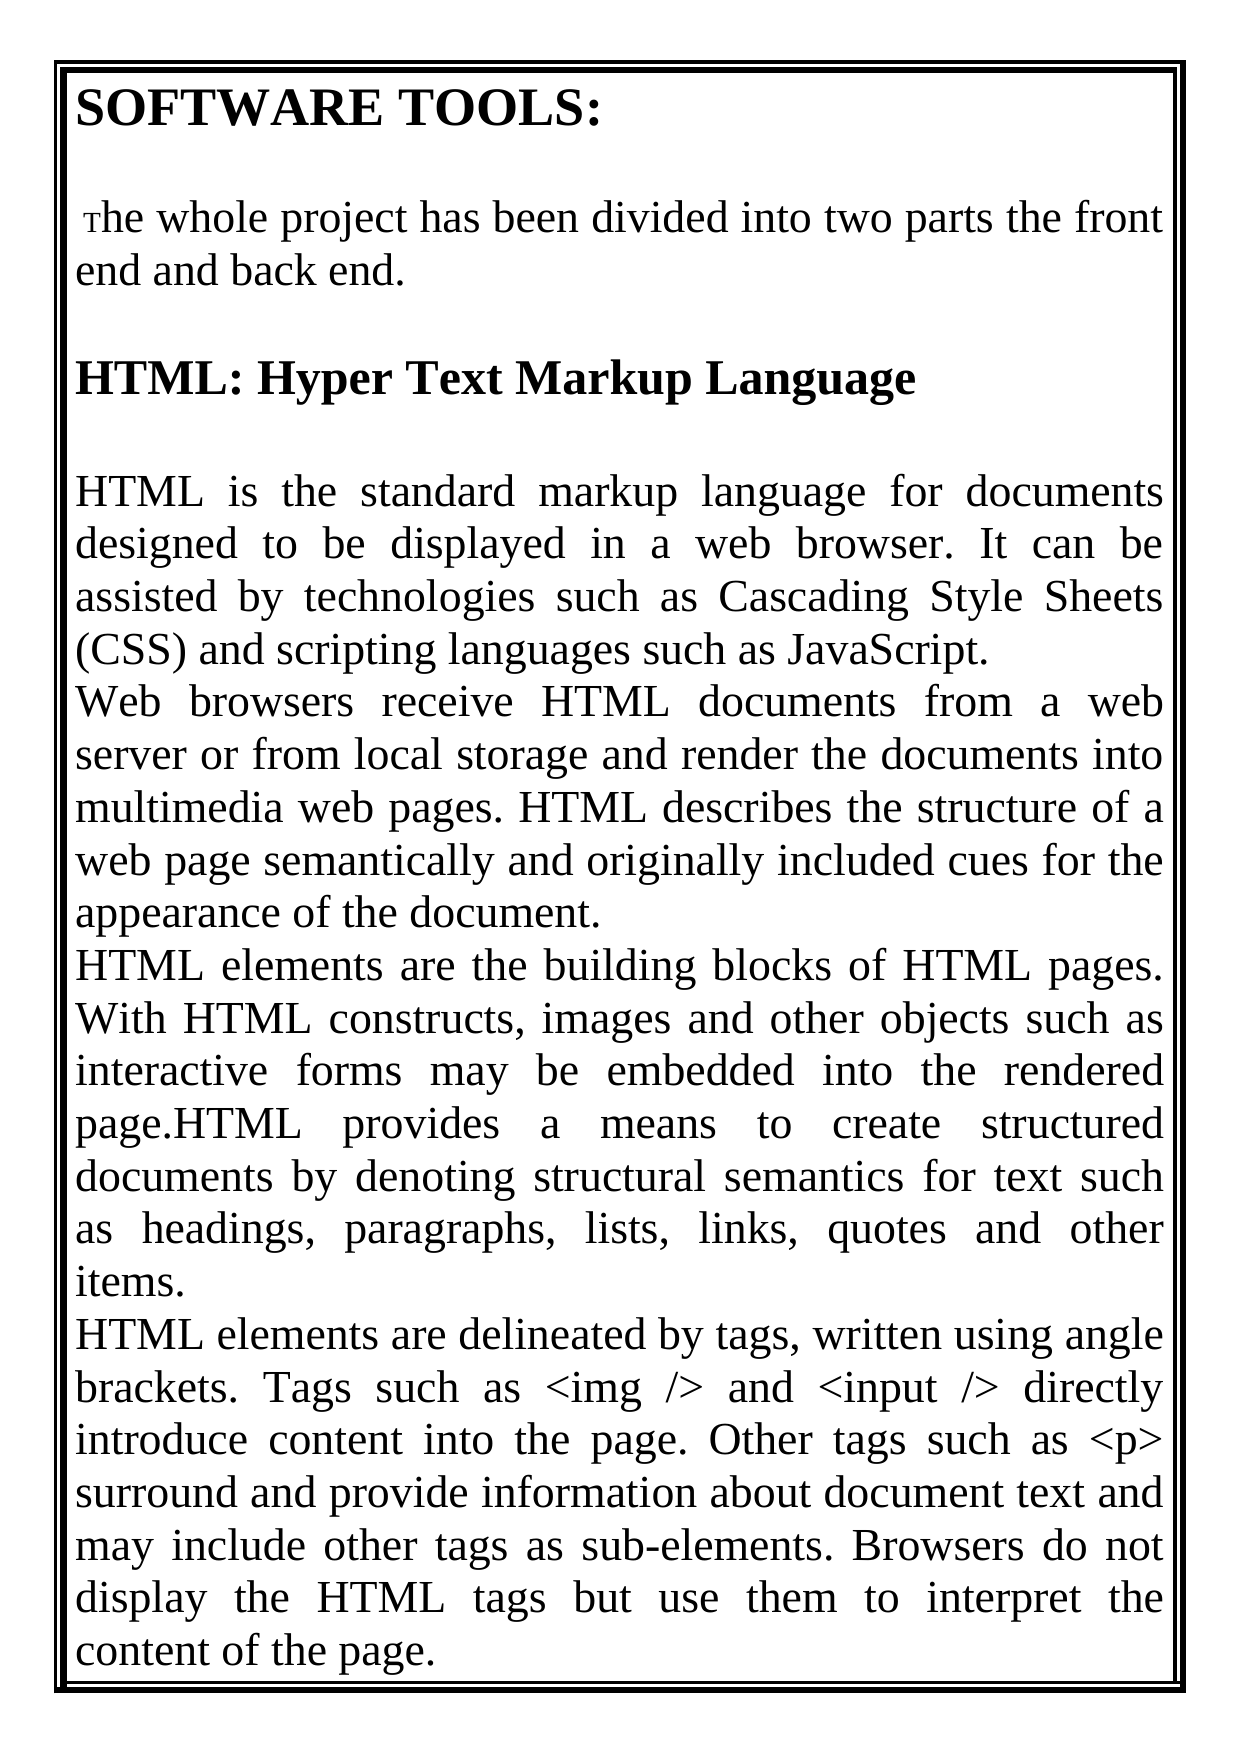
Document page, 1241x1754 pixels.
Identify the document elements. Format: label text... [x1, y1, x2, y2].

text Web browsers receive HTML documents from a web server or from local storage and render the documents into multimedia web pages. HTML describes the structure of a web page semantically and originally included cues for the appearance of the document. [75, 674, 1165, 937]
text SOFTWARE TOOLS: [75, 75, 1165, 137]
text HTML is the standard markup language for documents designed to be displayed in a web browser. It can be assisted by technologies such as Cascading Style Sheets (CSS) and scripting languages such as JavaScript. [75, 463, 1165, 674]
text HTML elements are the building blocks of HTML pages. With HTML constructs, images and other objects such as interactive forms may be embedded into the rendered page.HTML provides a means to create structured documents by denoting structural semantics for text such as headings, paragraphs, lists, links, quotes and other items. [75, 937, 1165, 1306]
text The whole project has been divided into two parts the front end and back end. [75, 190, 1165, 295]
text HTML: Hyper Text Markup Language [75, 348, 1165, 406]
text HTML elements are delineated by tags, written using angle brackets. Tags such as <img /> and <input /> directly introduce content into the page. Other tags such as <p> surround and provide information about document text and may include other tags as sub-elements. Browsers do not display the HTML tags but use them to interpret the content of the page. [75, 1306, 1165, 1675]
